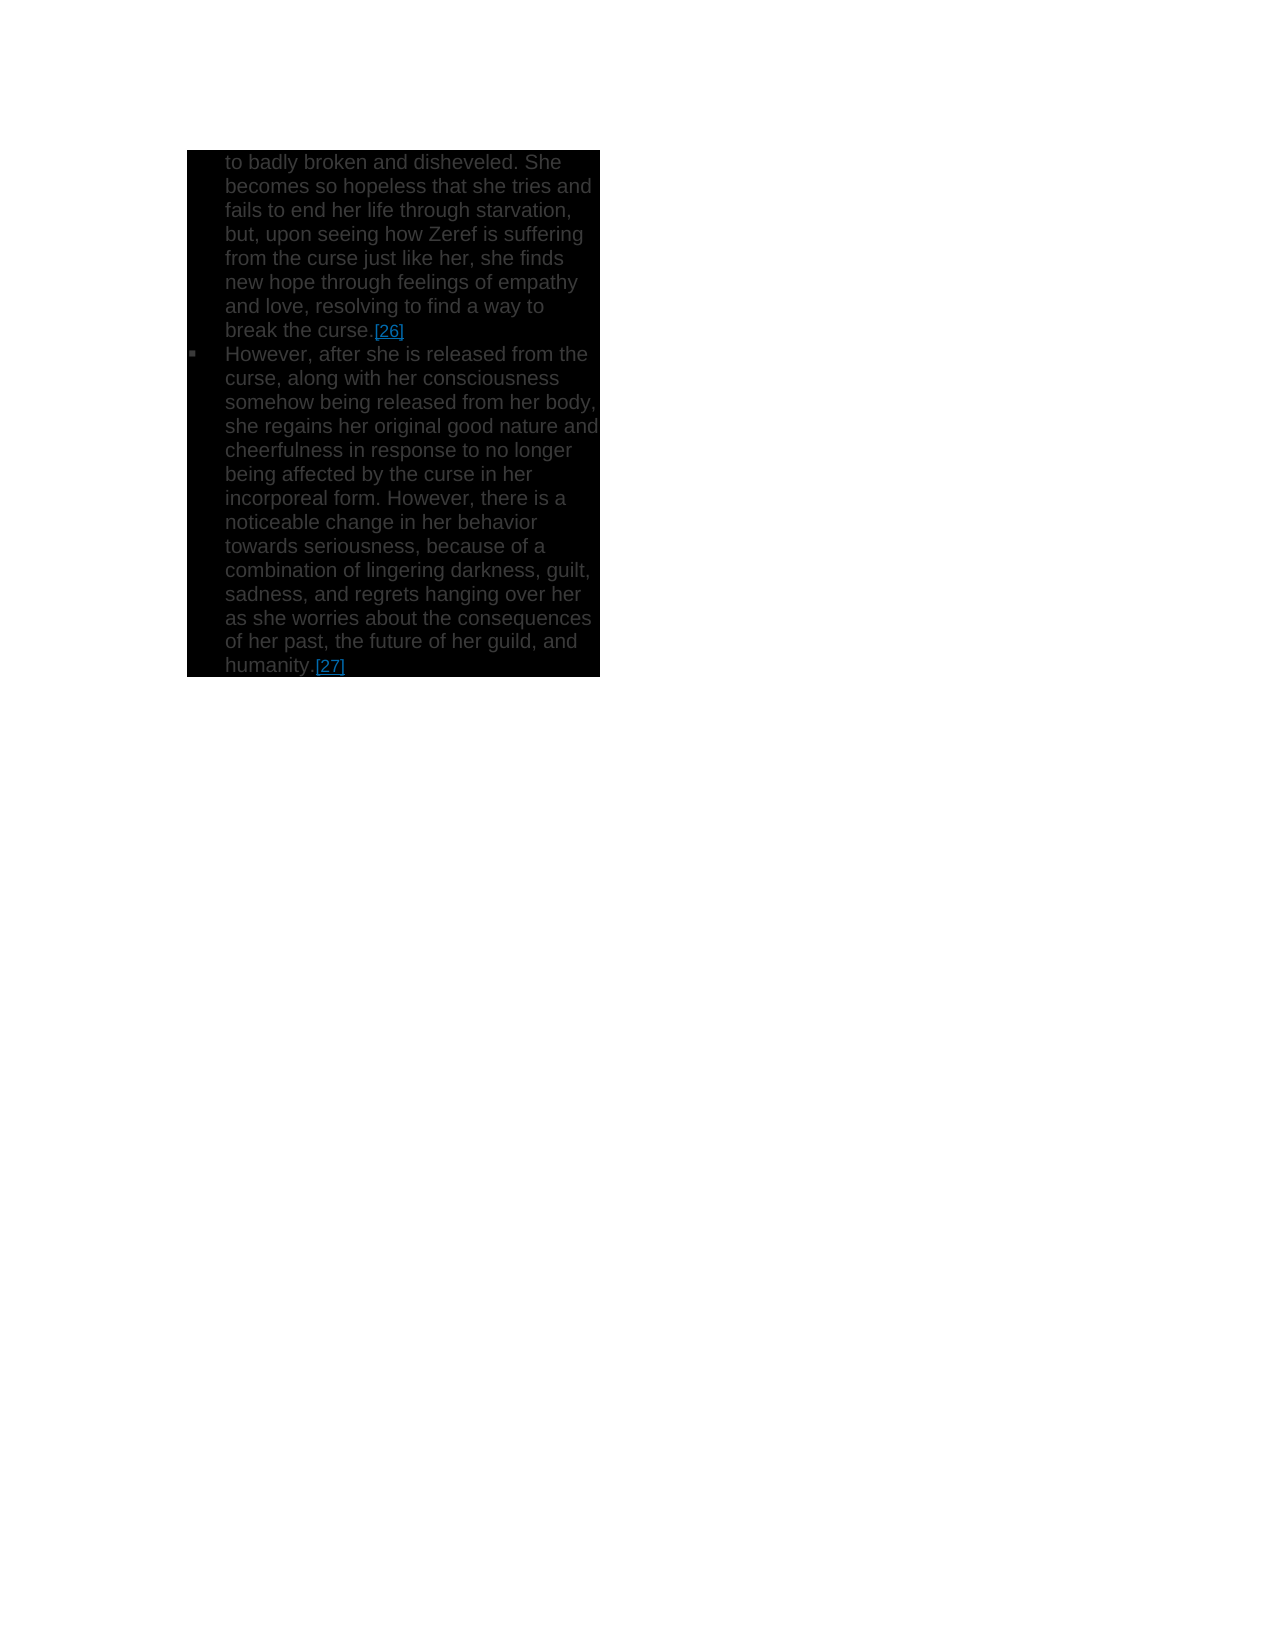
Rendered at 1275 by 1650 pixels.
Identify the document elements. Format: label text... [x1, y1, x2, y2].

list However, after she is released from the curse, along with her consciousness somehow being released from her body, she regains her original good nature and cheerfulness in response to no longer being affected by the curse in her incorporeal form. However, there is a noticeable change in her behavior towards seriousness, because of a combination of lingering darkness, guilt, sadness, and regrets hanging over her as she worries about the consequences of her past, the future of her guild, and humanity.[27] [187, 342, 600, 677]
